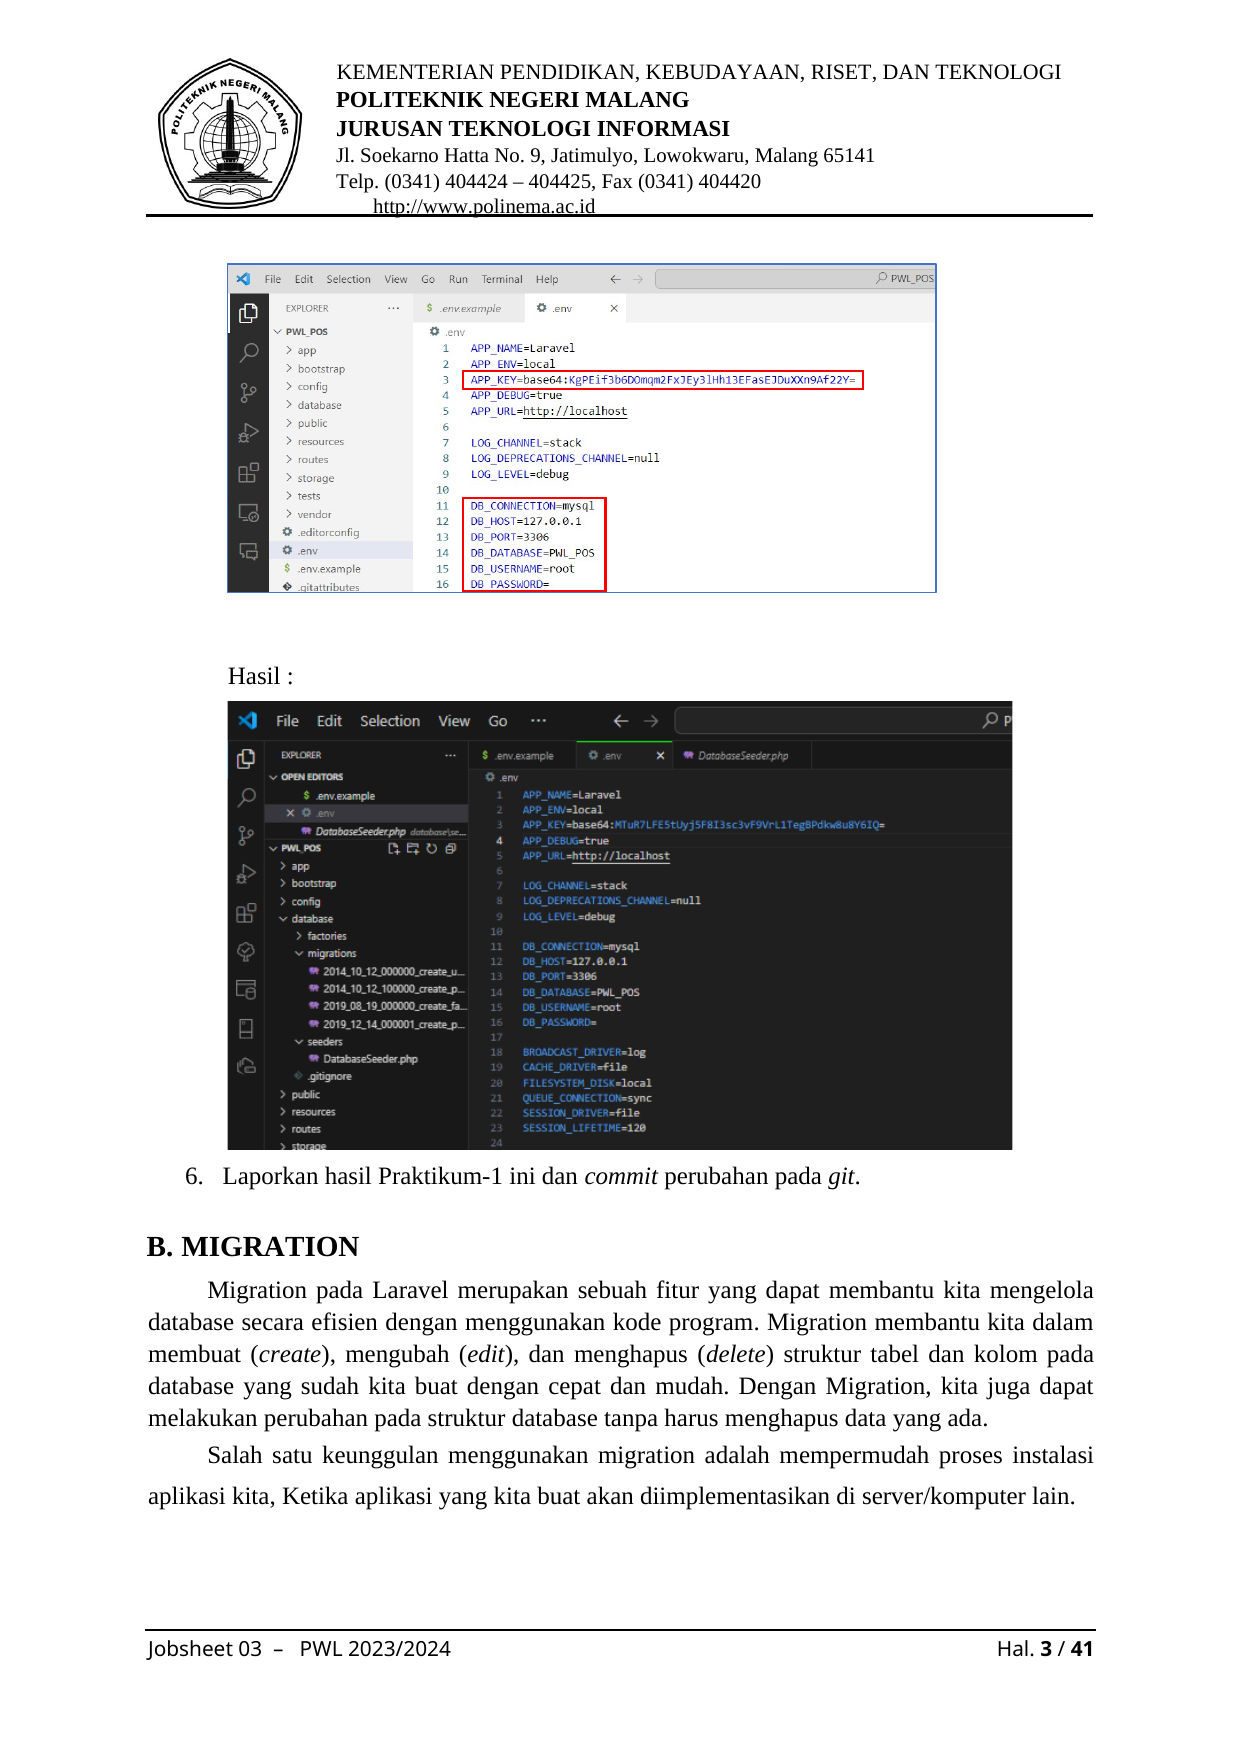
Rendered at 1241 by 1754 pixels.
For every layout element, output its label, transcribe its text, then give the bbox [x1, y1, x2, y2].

text Hasil : [228, 661, 1100, 690]
picture [227, 701, 1013, 1150]
list Laporkan hasil Praktikum-1 ini dan commit perubahan pada git. [185, 1161, 1095, 1190]
picture [464, 499, 604, 590]
text Salah satu keunggulan menggunakan migration adalah mempermudah proses instalasi aplikasi kita, Ketika aplikasi yang kita buat akan diimplementasikan di server/komputer lain. [148, 1440, 1095, 1510]
picture [228, 265, 935, 592]
subtitle B. MIGRATION [146, 1229, 1100, 1262]
picture [158, 58, 304, 209]
text Migration pada Laravel merupakan sebuah fitur yang dapat membantu kita mengelola database secara efisien dengan menggunakan kode program. Migration membantu kita dalam membuat (create), mengubah (edit), dan menghapus (delete) struktur tabel dan kolom pada database yang sudah kita buat dengan cepat dan mudah. Dengan Migration, kita juga dapat melakukan perubahan pada struktur database tanpa harus menghapus data yang ada. [148, 1275, 1095, 1431]
